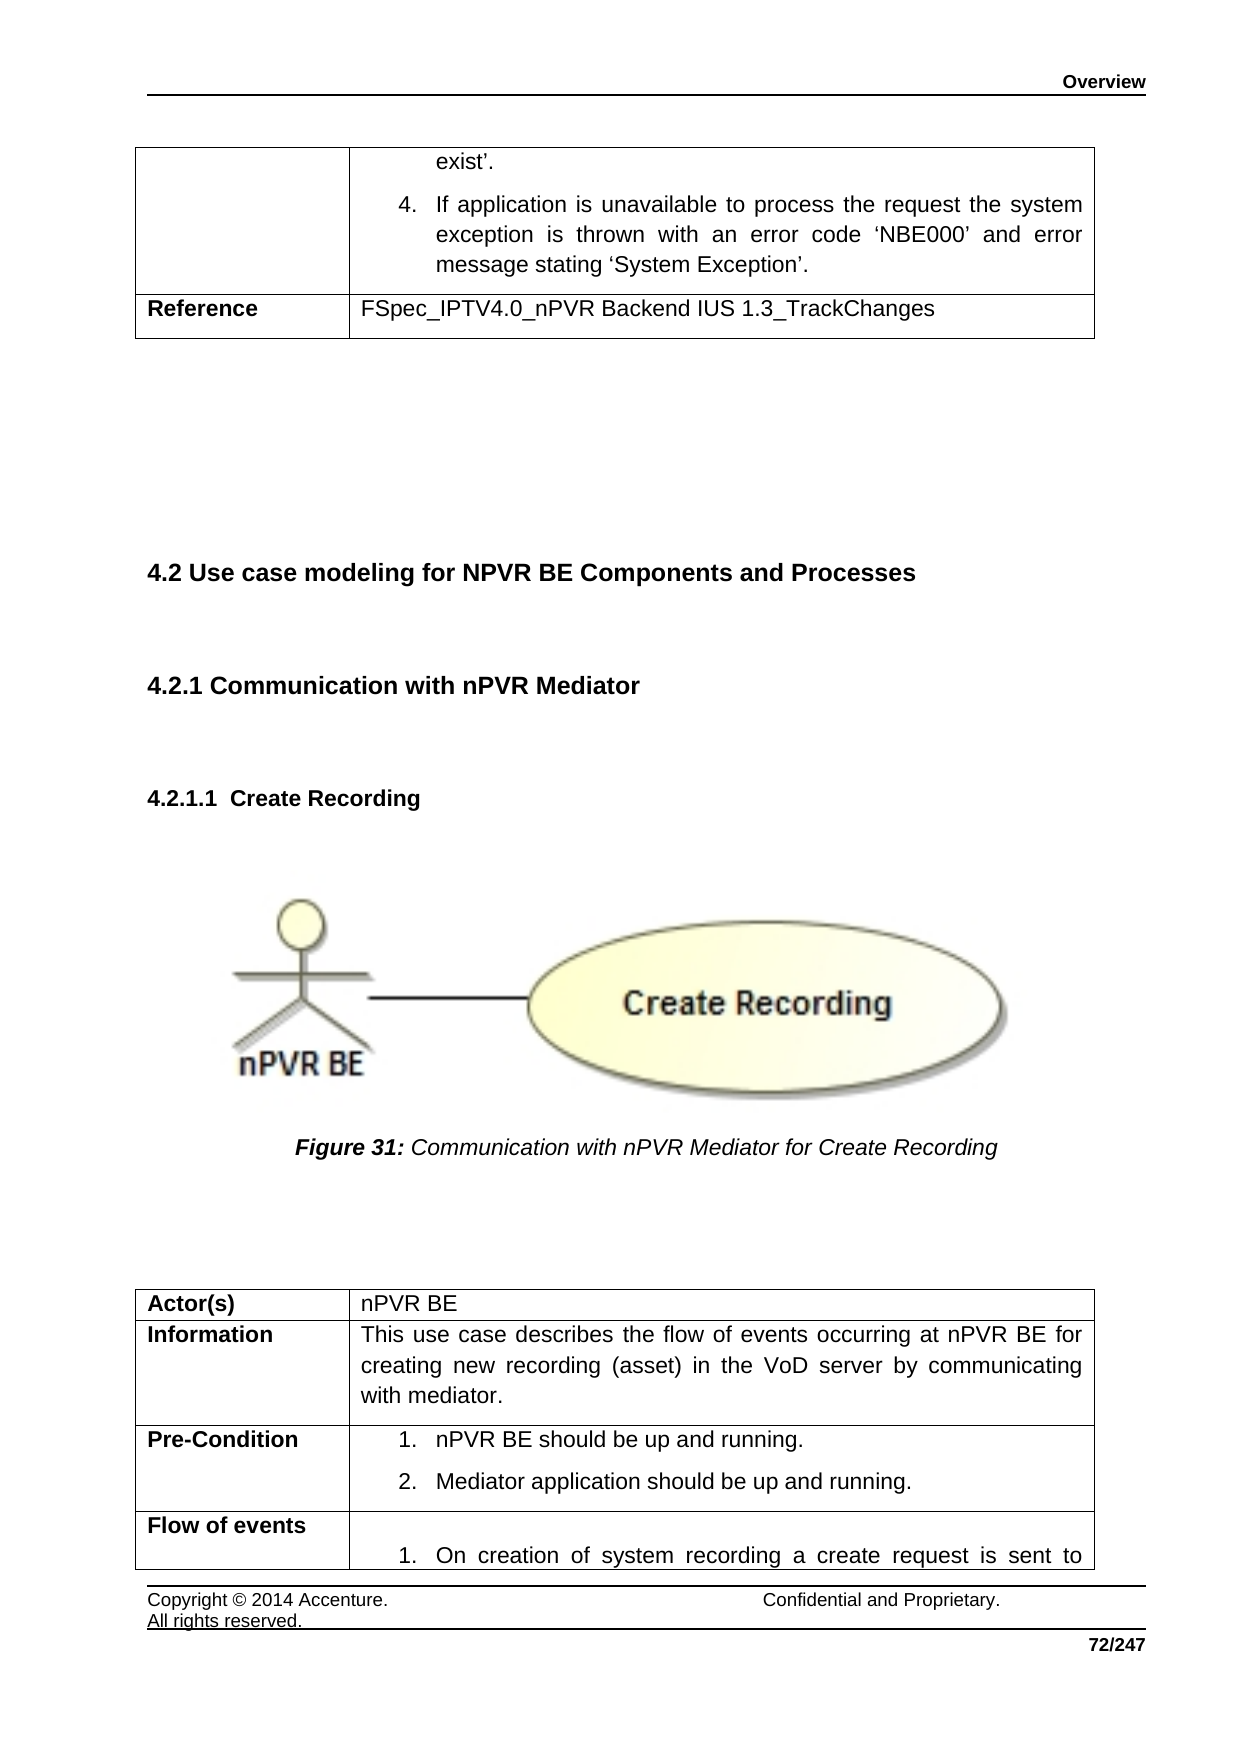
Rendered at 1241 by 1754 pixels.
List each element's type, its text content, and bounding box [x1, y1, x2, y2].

text Figure 31: Communication with nPVR Mediator for Create Recording [147, 1134, 1146, 1160]
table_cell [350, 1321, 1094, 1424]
picture [147, 870, 1028, 1122]
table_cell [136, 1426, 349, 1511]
subtitle Communication with nPVR Mediator [147, 671, 1146, 700]
subtitle Use case modeling for NPVR BE Components and Processes [147, 558, 1146, 587]
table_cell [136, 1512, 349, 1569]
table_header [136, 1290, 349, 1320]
subtitle Create Recording [147, 785, 1146, 811]
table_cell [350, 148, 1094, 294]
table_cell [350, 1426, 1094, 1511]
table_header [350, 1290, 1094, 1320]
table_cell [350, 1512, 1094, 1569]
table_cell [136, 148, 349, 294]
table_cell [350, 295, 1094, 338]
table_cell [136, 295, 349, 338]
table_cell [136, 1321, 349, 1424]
